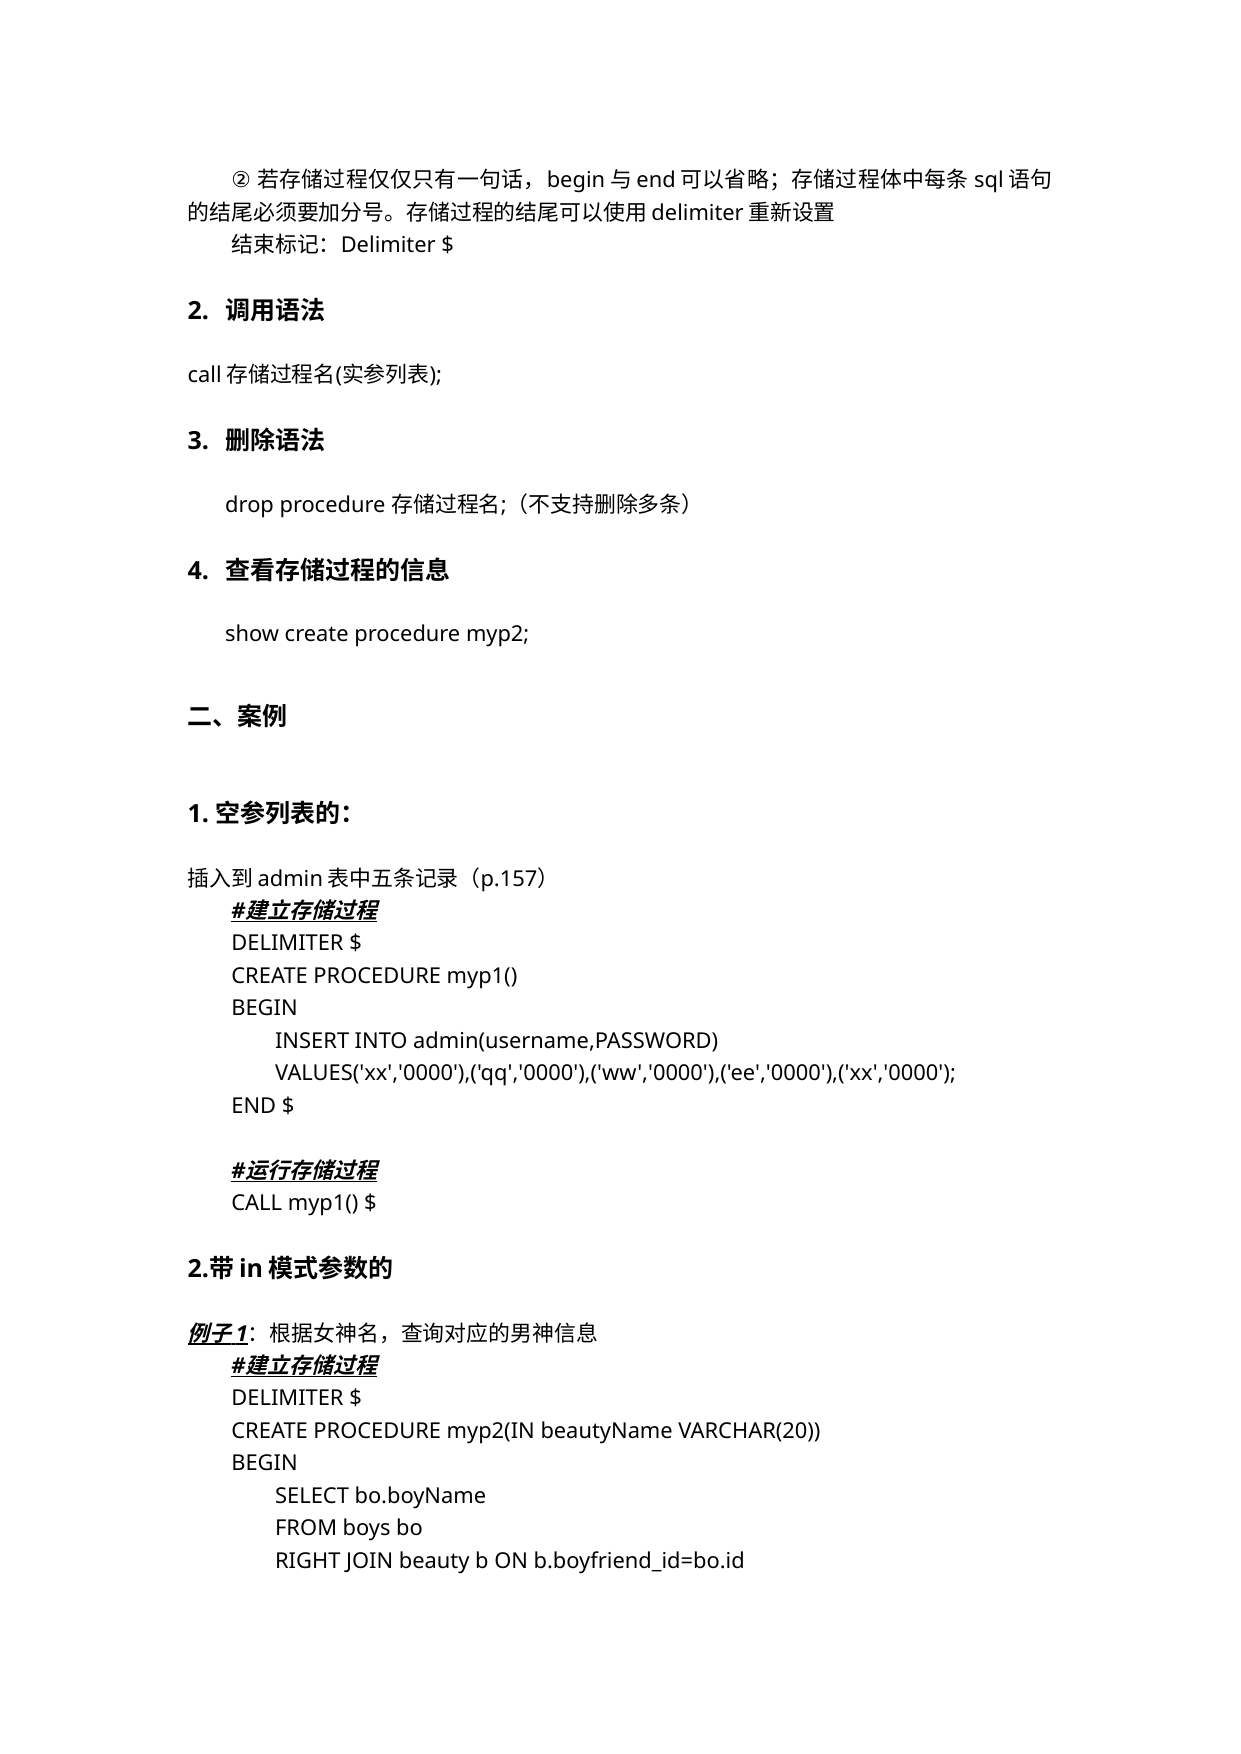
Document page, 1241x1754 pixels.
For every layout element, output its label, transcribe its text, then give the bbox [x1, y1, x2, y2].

text CREATE PROCEDURE myp1() [231, 958, 1053, 991]
text CREATE PROCEDURE myp2(IN beautyName VARCHAR(20)) [231, 1413, 1053, 1446]
text RIGHT JOIN beauty b ON b.boyfriend_id=bo.id [231, 1543, 1053, 1576]
text SELECT bo.boyName [231, 1478, 1053, 1511]
text #运行存储过程 [187, 1153, 1053, 1186]
subtitle 查看存储过程的信息 [187, 536, 1053, 601]
list show create procedure myp2; [225, 617, 1053, 649]
list 结束标记：Delimiter $ [187, 227, 1053, 259]
text #建立存储过程 [187, 1348, 1053, 1381]
subtitle 删除语法 [187, 406, 1053, 471]
subtitle 2.带in模式参数的 [187, 1234, 1053, 1299]
list drop procedure 存储过程名;（不支持删除多条） [225, 487, 1053, 519]
text DELIMITER $ [187, 1381, 1053, 1413]
list 若存储过程仅仅只有一句话，begin与end可以省略；存储过程体中每条sql语句的结尾必须要加分号。存储过程的结尾可以使用delimiter重新设置 [187, 162, 1053, 227]
text BEGIN [231, 1446, 1053, 1478]
text #建立存储过程 [187, 893, 1053, 926]
subtitle 调用语法 [187, 276, 1053, 341]
text 例子1：根据女神名，查询对应的男神信息 [187, 1316, 1053, 1348]
text CALL myp1() $ [187, 1186, 1053, 1218]
text END $ [231, 1088, 1053, 1121]
text 插入到admin表中五条记录（p.157） [187, 861, 1053, 893]
text FROM boys bo [231, 1511, 1053, 1543]
text INSERT INTO admin(username,PASSWORD) [231, 1023, 1053, 1056]
subtitle 二、案例 [187, 682, 1053, 747]
text VALUES('xx','0000'),('qq','0000'),('ww','0000'),('ee','0000'),('xx','0000'); [231, 1056, 1053, 1088]
text BEGIN [231, 991, 1053, 1023]
subtitle 1. 空参列表的： [187, 779, 1053, 844]
text call存储过程名(实参列表); [187, 357, 1053, 389]
text DELIMITER $ [187, 926, 1053, 958]
